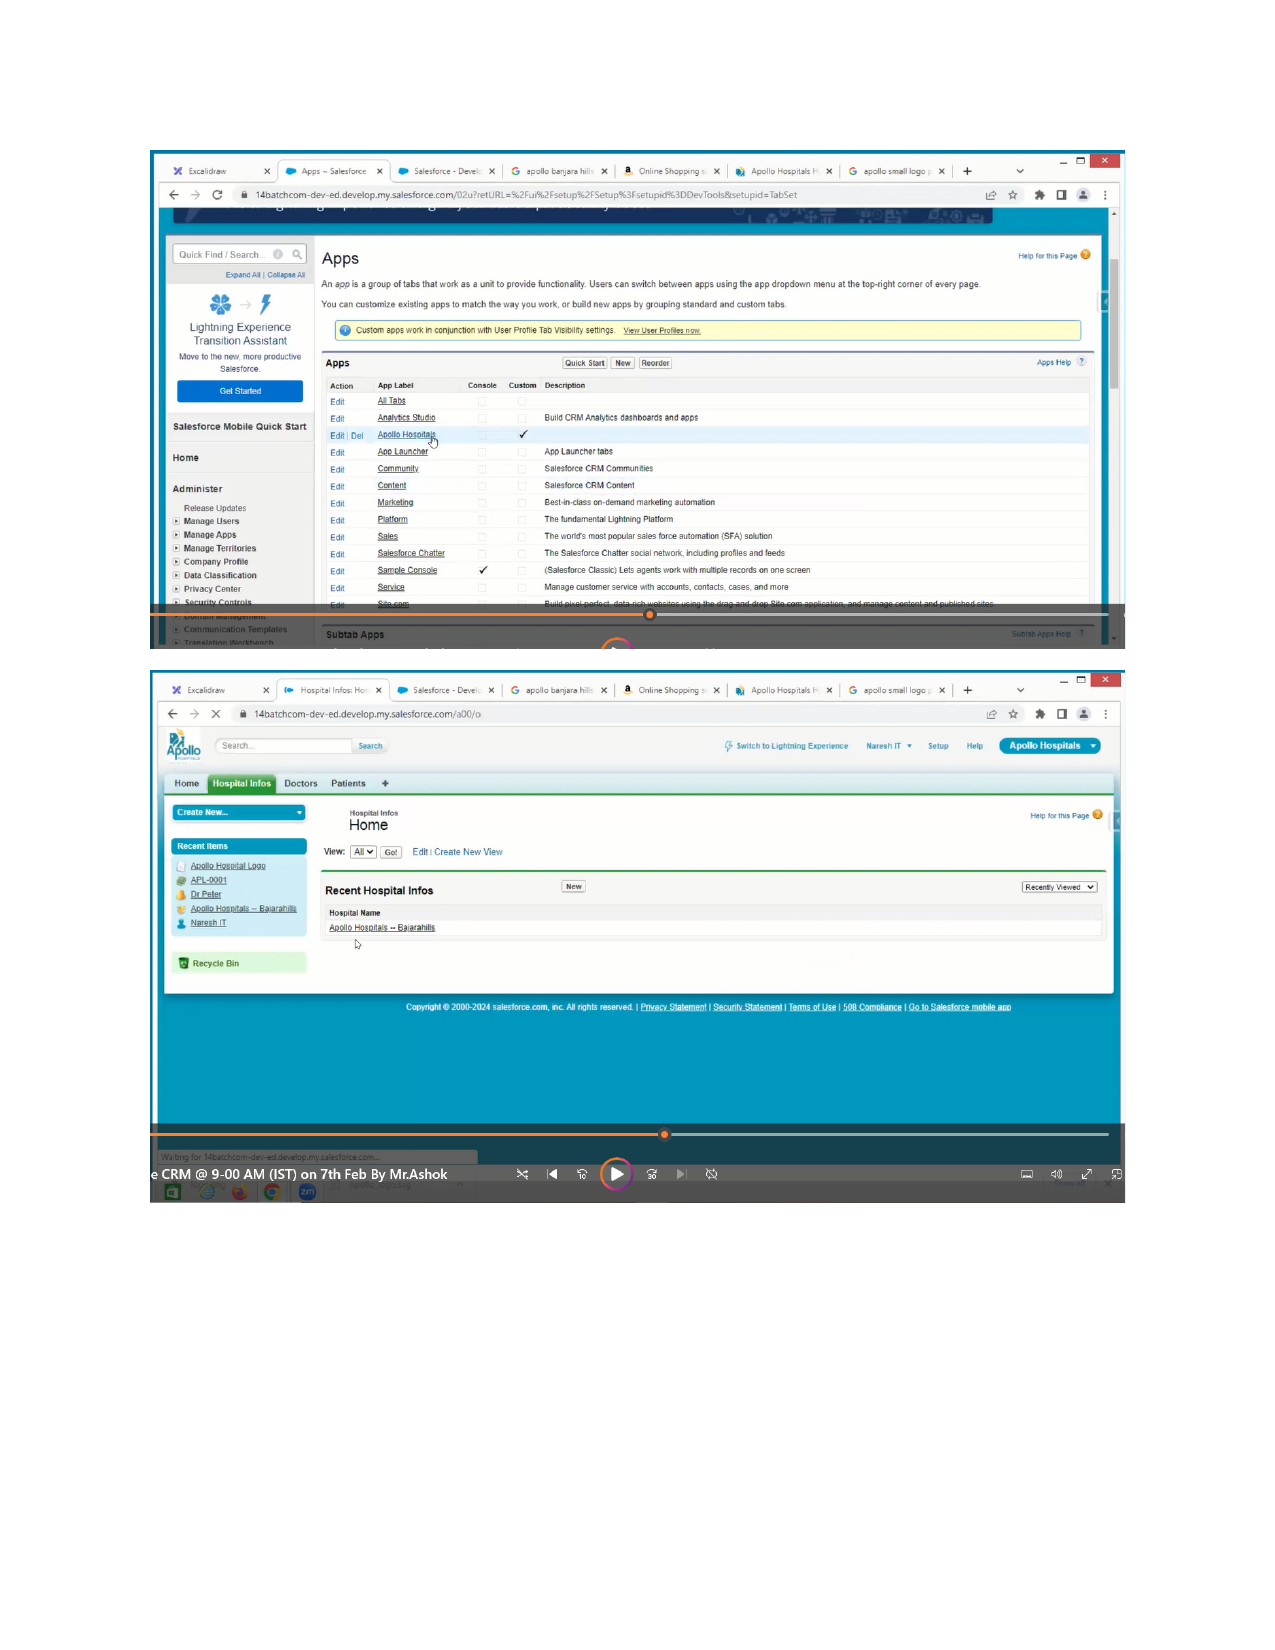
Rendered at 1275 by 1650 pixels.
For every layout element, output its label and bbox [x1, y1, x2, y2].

picture [150, 154, 1125, 649]
picture [150, 673, 1125, 1203]
